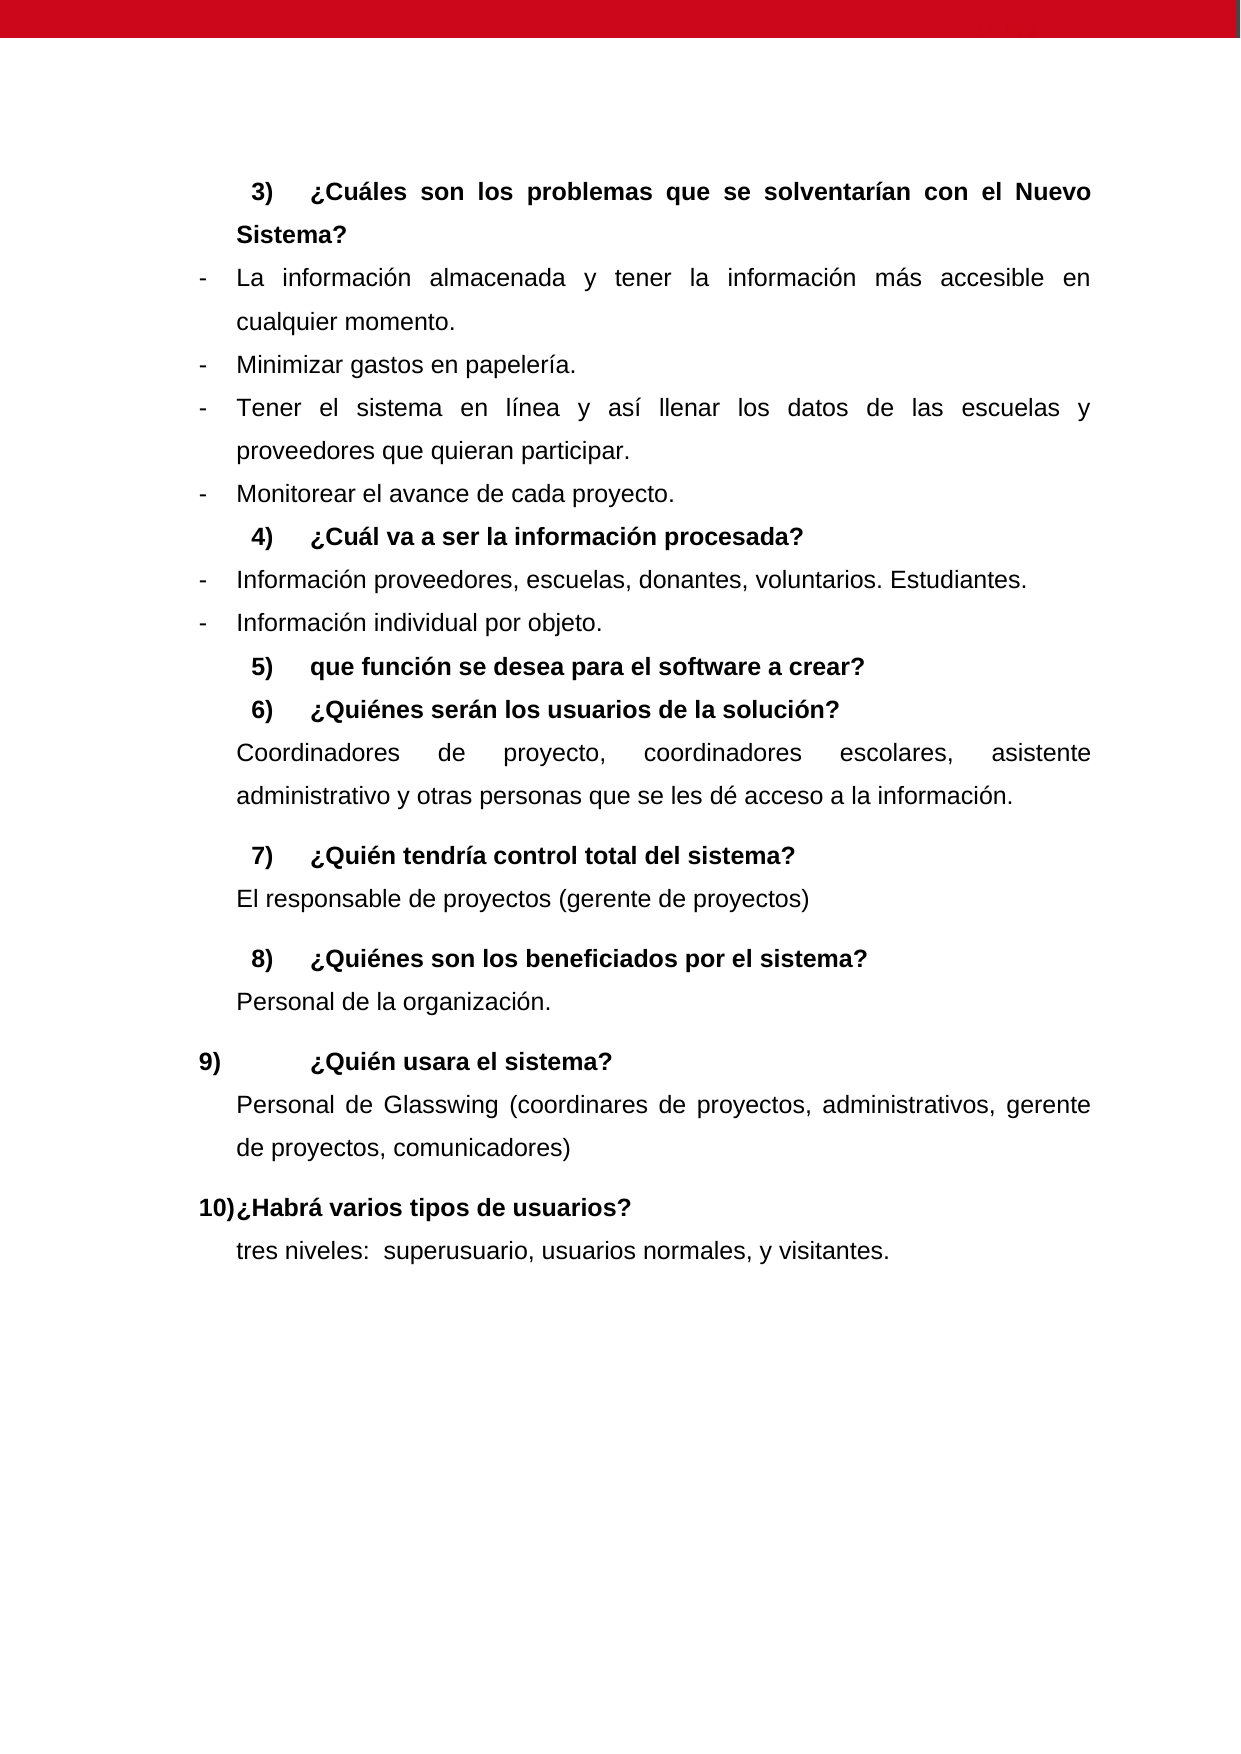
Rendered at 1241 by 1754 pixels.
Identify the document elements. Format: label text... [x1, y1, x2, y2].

list Información individual por objeto. [199, 608, 1092, 637]
text Coordinadores de proyecto, coordinadores escolares, asistente administrativo y otras personas que se les dé acceso a la información. [236, 738, 1092, 810]
list La información almacenada y tener la información más accesible en cualquier momento. [199, 263, 1092, 335]
list que función se desea para el software a crear? [236, 652, 1092, 680]
list ¿Cuáles son los problemas que se solventarían con el Nuevo Sistema? [236, 177, 1092, 249]
text Personal de Glasswing (coordinares de proyectos, administrativos, gerente de proyectos, comunicadores) [236, 1090, 1092, 1162]
text tres niveles: superusuario, usuarios normales, y visitantes. [236, 1236, 1092, 1264]
list ¿Habrá varios tipos de usuarios? [199, 1193, 1092, 1221]
text El responsable de proyectos (gerente de proyectos) [236, 884, 1092, 913]
picture [0, 0, 1241, 38]
list ¿Cuál va a ser la información procesada? [236, 522, 1092, 551]
list ¿Quiénes serán los usuarios de la solución? [236, 695, 1092, 723]
text Personal de la organización. [236, 987, 1092, 1016]
list Minimizar gastos en papelería. [199, 350, 1092, 378]
list ¿Quién tendría control total del sistema? [236, 841, 1092, 869]
list Monitorear el avance de cada proyecto. [199, 479, 1092, 508]
list Tener el sistema en línea y así llenar los datos de las escuelas y proveedores que quieran participar. [199, 393, 1092, 465]
list ¿Quiénes son los beneficiados por el sistema? [236, 944, 1092, 972]
list ¿Quién usara el sistema? [199, 1047, 1092, 1075]
list Información proveedores, escuelas, donantes, voluntarios. Estudiantes. [199, 565, 1092, 594]
